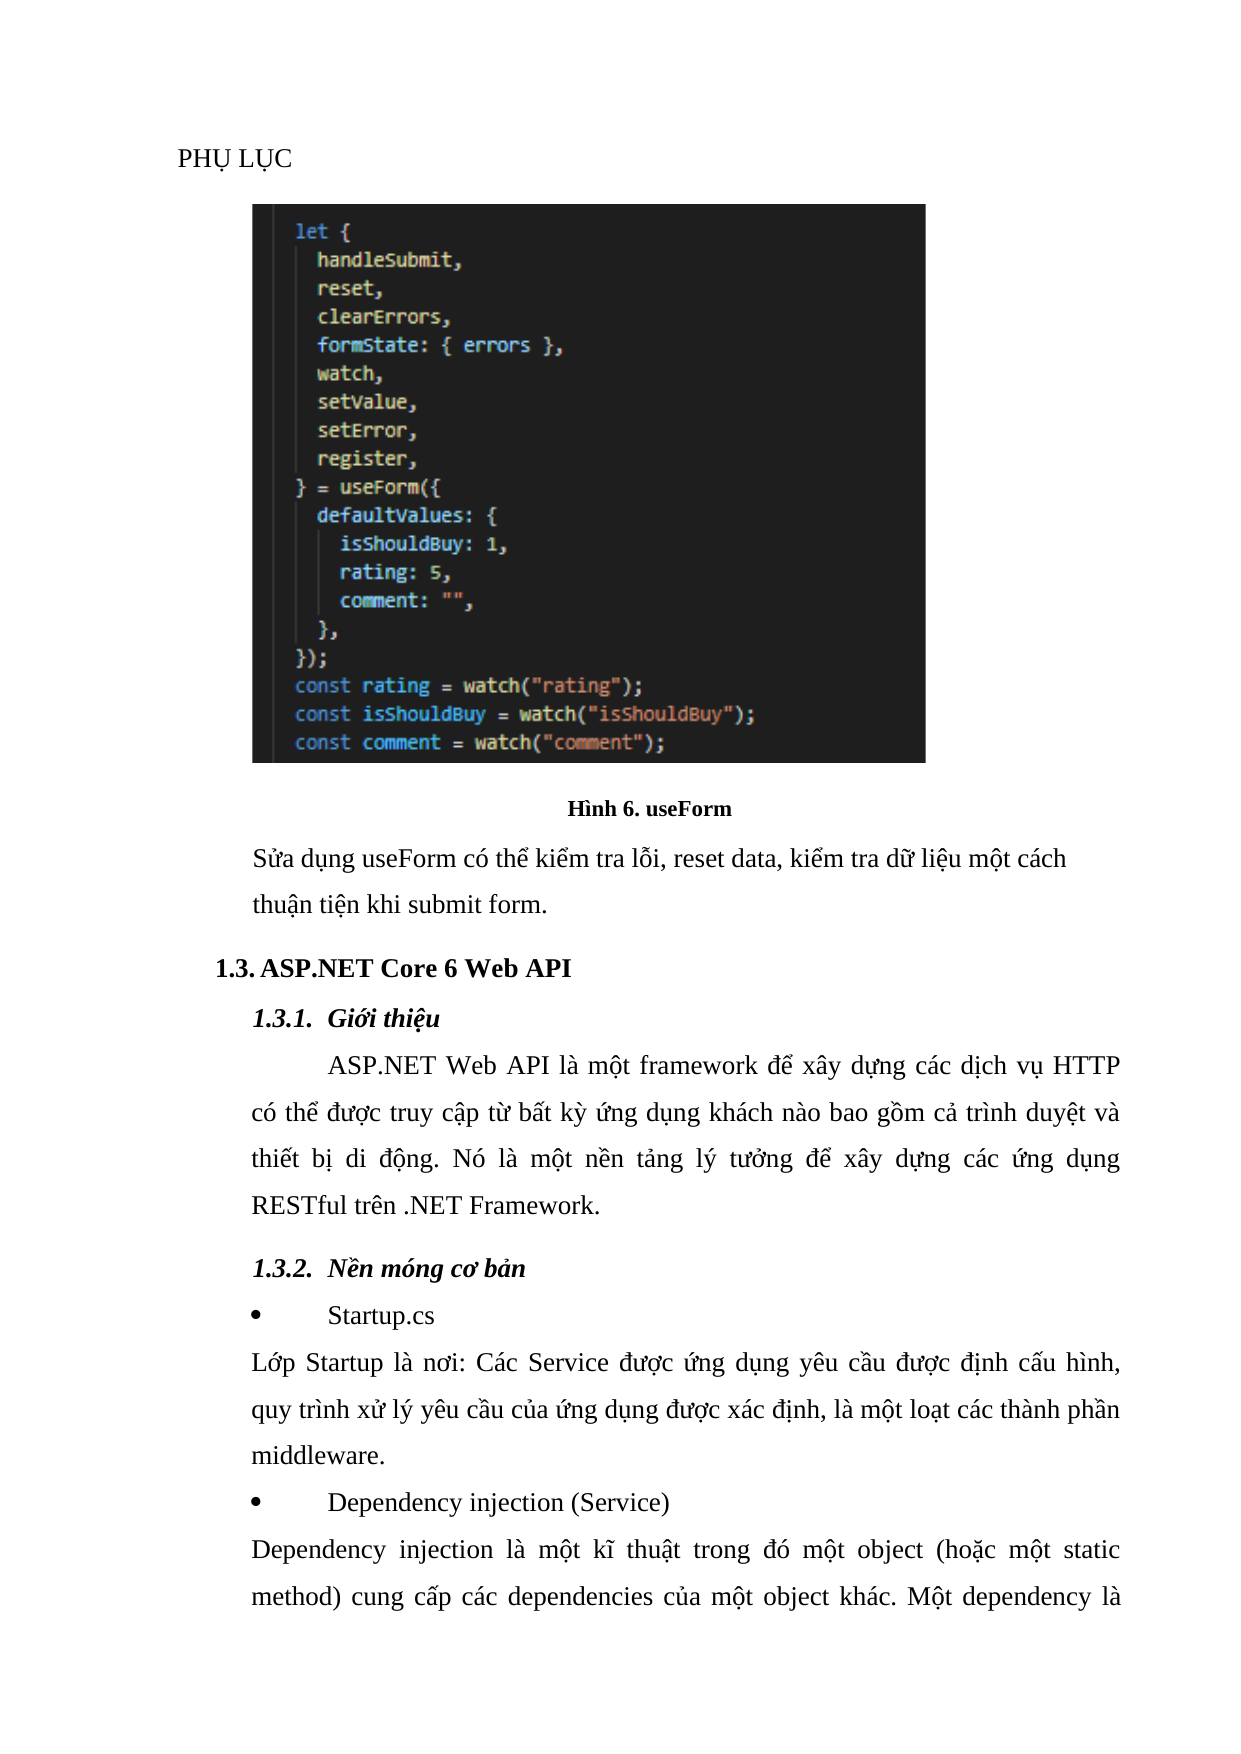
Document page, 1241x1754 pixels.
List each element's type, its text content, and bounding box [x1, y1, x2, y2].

list Startup.cs [251, 1299, 1122, 1331]
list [251, 1533, 1122, 1611]
text Hình 6. useForm [177, 794, 1122, 821]
subtitle Giới thiệu [252, 1003, 1122, 1034]
list Lớp Startup là nơi: Các Service được ứng dụng yêu cầu được định cấu hình, quy trình xử lý yêu cầu của ứng dụng được xác định, là một loạt các thành phần middleware. [251, 1346, 1122, 1471]
text Sửa dụng useForm có thể kiểm tra lỗi, reset data, kiểm tra dữ liệu một cách thuận tiện khi submit form. [252, 842, 1122, 919]
picture [252, 204, 926, 763]
subtitle ASP.NET Core 6 Web API [215, 952, 1122, 983]
subtitle Nền móng cơ bản [252, 1253, 1122, 1284]
list Dependency injection (Service) [251, 1486, 1122, 1517]
list ASP.NET Web API là một framework để xây dựng các dịch vụ HTTP có thể được truy cập từ bất kỳ ứng dụng khách nào bao gồm cả trình duyệt và thiết bị di động. Nó là một nền tảng lý tưởng để xây dựng các ứng dụng RESTful trên .NET Framework. [251, 1049, 1122, 1220]
